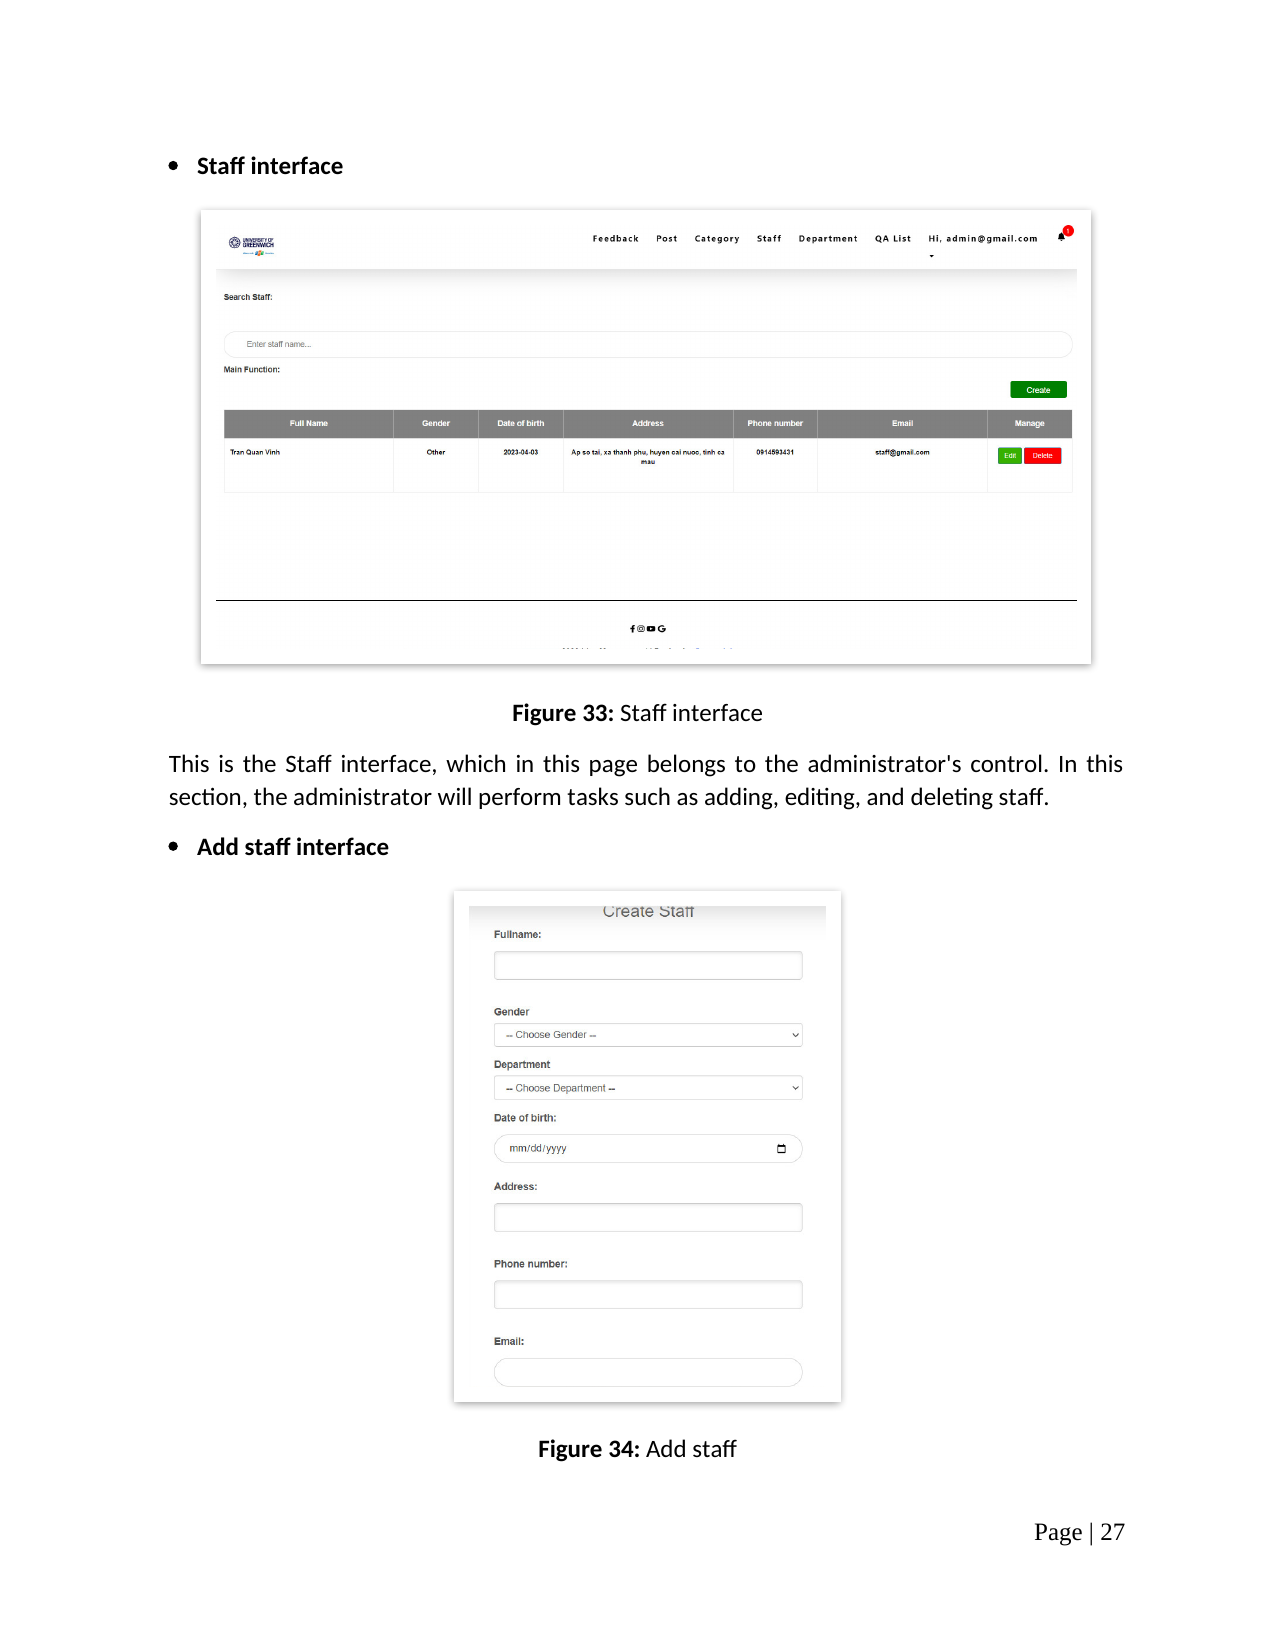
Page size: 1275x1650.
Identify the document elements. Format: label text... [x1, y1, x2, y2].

picture [469, 905, 826, 1387]
text Figure 34: Add staff [150, 1433, 1125, 1464]
text This is the Staff interface, which in this page belongs to the administrator's control. In this section, the administrator will perform tasks such as adding, editing, and deleting staff. [169, 748, 1125, 812]
list Add staff interface [169, 831, 1125, 861]
text Figure 33: Staff interface [150, 697, 1125, 727]
list Staff interface [169, 150, 1125, 181]
picture [216, 225, 1077, 649]
